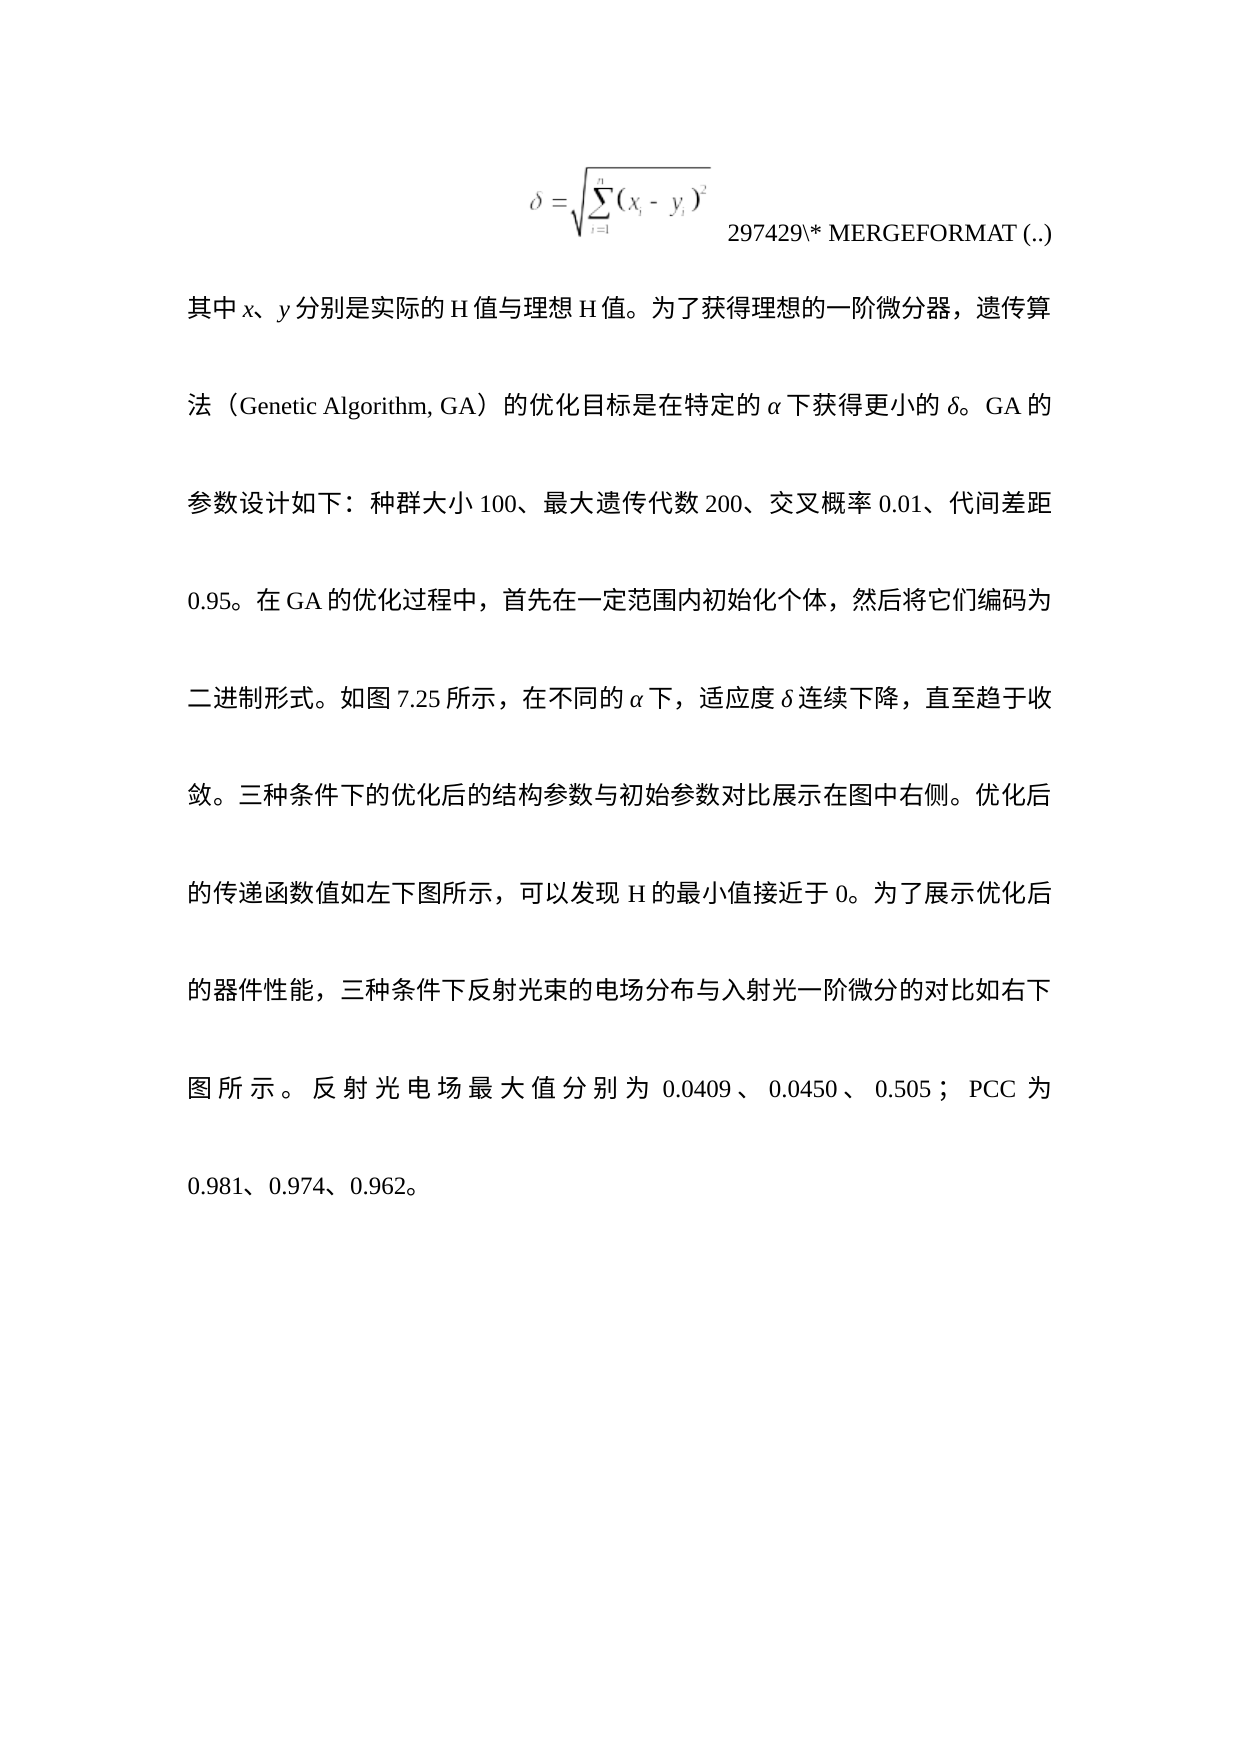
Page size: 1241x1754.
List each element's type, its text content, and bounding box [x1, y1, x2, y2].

text 其中x、y分别是实际的H值与理想H值。为了获得理想的一阶微分器，遗传算法（Genetic Algorithm, GA）的优化目标是在特定的α下获得更小的δ。GA的参数设计如下：种群大小100、最大遗传代数200、交叉概率0.01、代间差距0.95。在GA的优化过程中，首先在一定范围内初始化个体，然后将它们编码为二进制形式。如图7.25所示，在不同的α下，适应度δ连续下降，直至趋于收敛。三种条件下的优化后的结构参数与初始参数对比展示在图中右侧。优化后的传递函数值如左下图所示，可以发现H的最小值接近于0。为了展示优化后的器件性能，三种条件下反射光束的电场分布与入射光一阶微分的对比如右下图所示。反射光电场最大值分别为0.0409、0.0450、0.505；PCC为0.981、0.974、0.962。 [187, 274, 1053, 1216]
